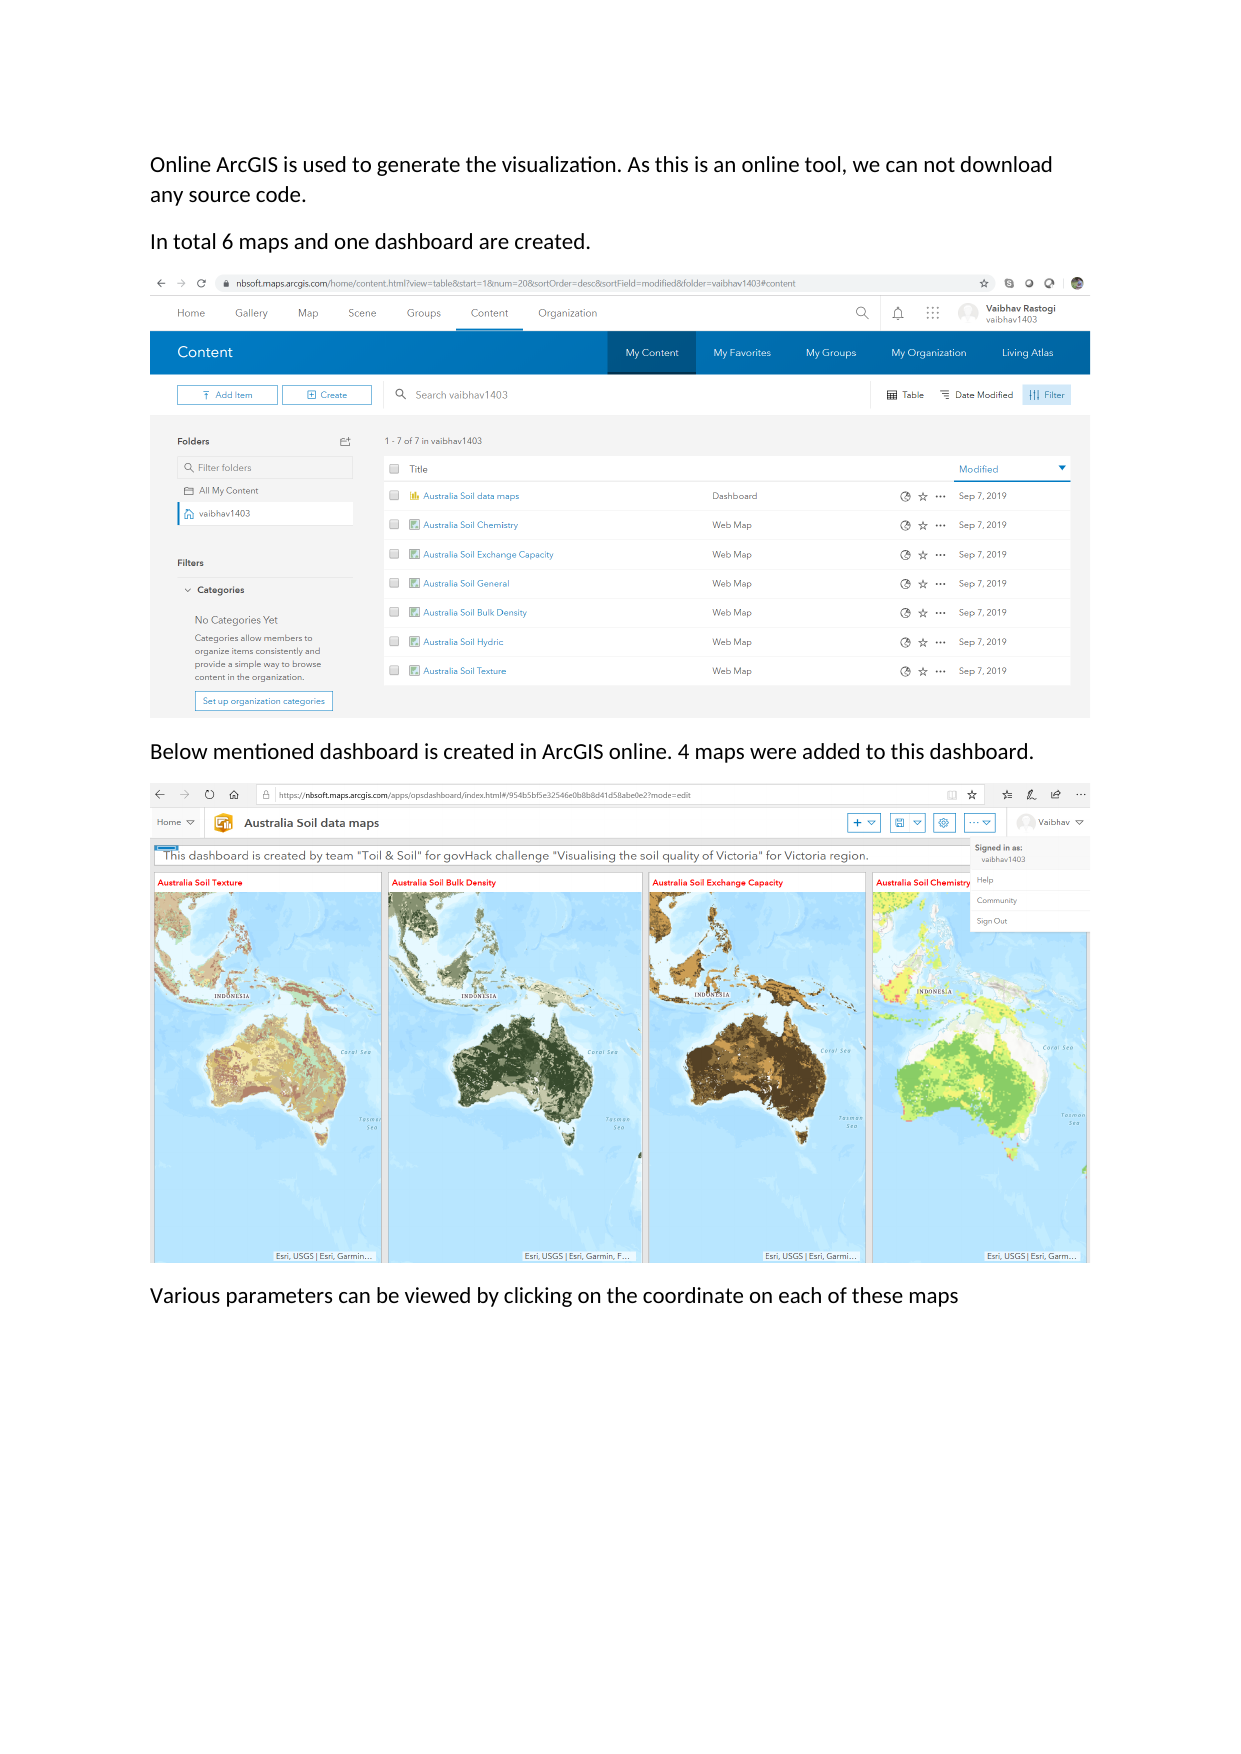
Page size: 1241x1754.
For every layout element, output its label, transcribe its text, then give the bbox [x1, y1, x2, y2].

text In total 6 maps and one dashboard are created. [150, 227, 1090, 255]
text Various parameters can be viewed by clicking on the coordinate on each of these maps [150, 1281, 1090, 1309]
picture [150, 273, 1091, 718]
text Below mentioned dashboard is created in ArcGIS online. 4 maps were added to this dashboard. [150, 737, 1090, 765]
picture [150, 783, 1091, 1263]
text Online ArcGIS is used to generate the visualization. As this is an online tool, we can not download any source code. [150, 150, 1090, 208]
